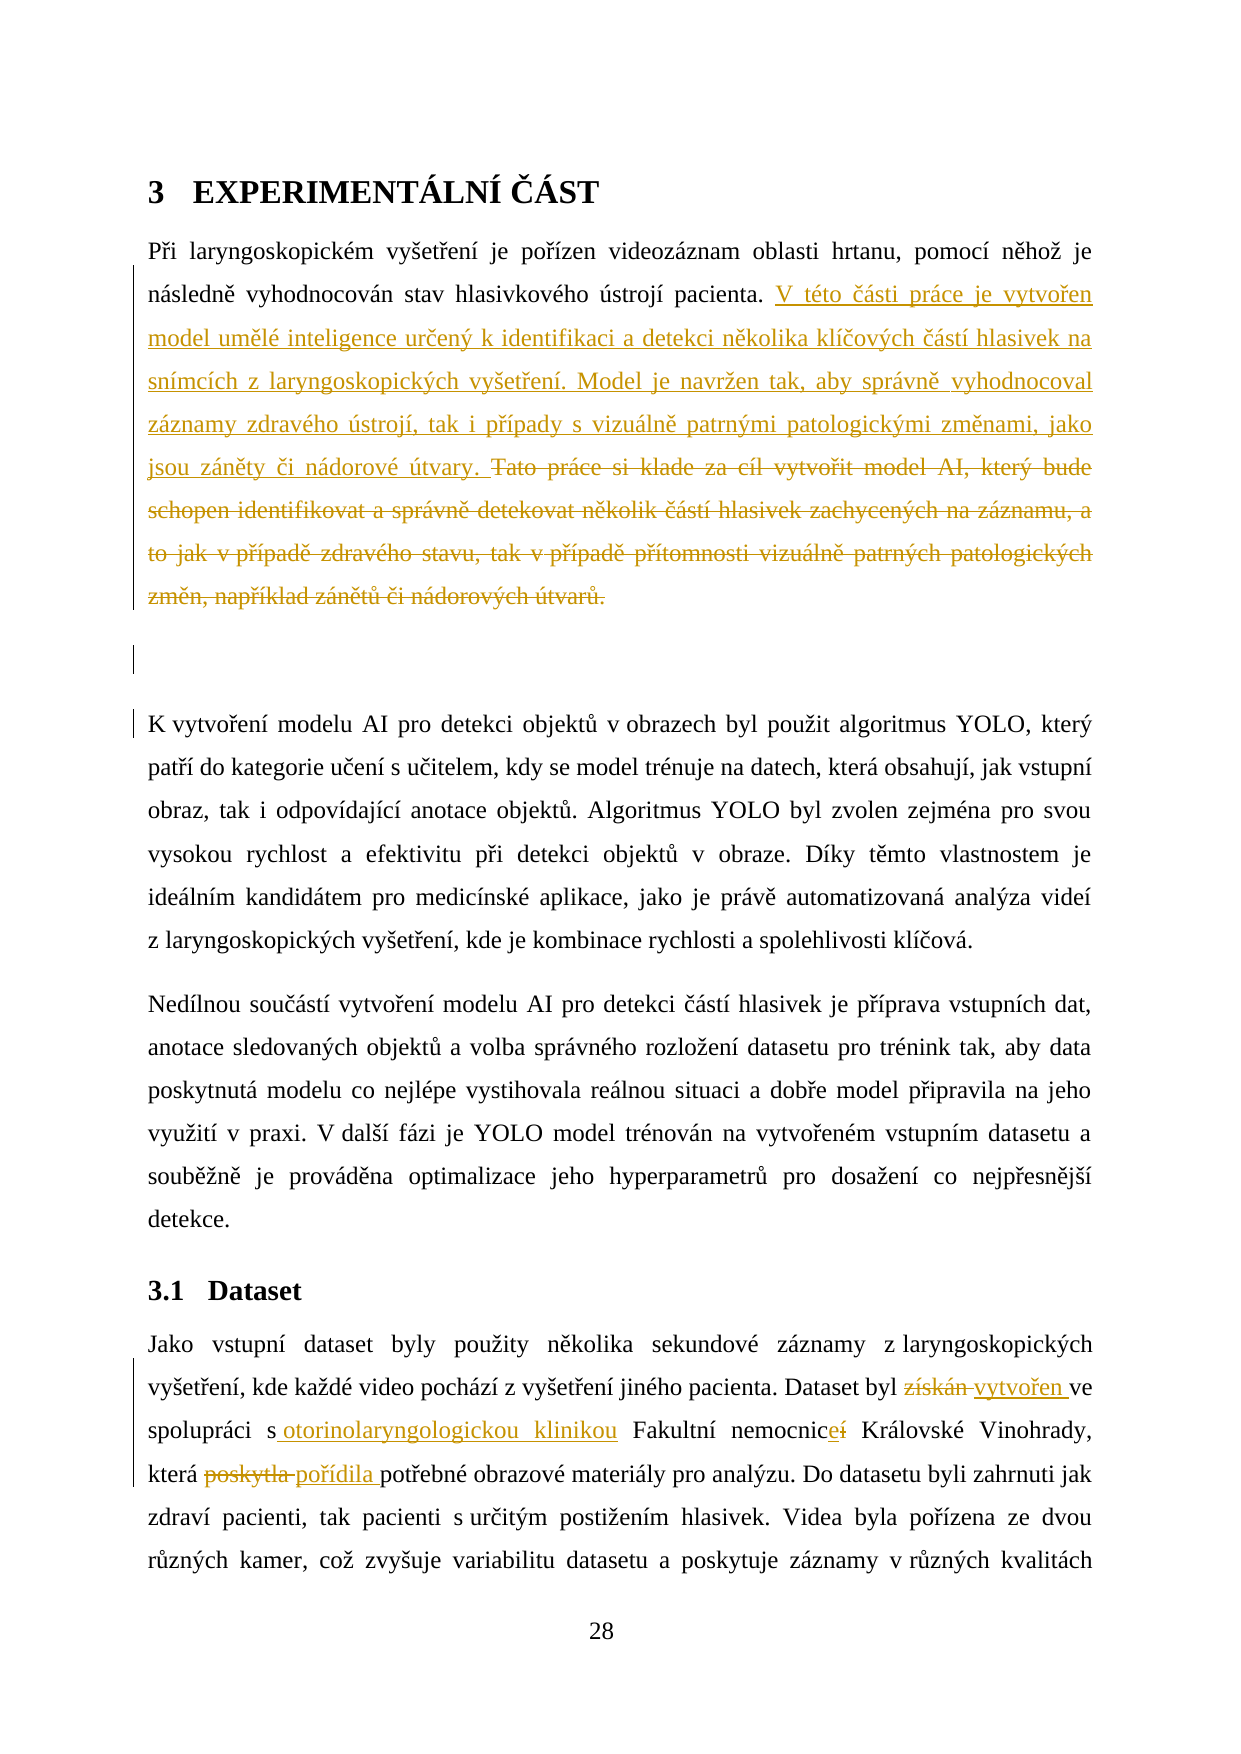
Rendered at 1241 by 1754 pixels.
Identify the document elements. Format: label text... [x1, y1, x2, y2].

text K vytvoření modelu AI pro detekci objektů v obrazech byl použit algoritmus YOLO, který patří do kategorie učení s učitelem, kdy se model trénuje na datech, která obsahují, jak vstupní obraz, tak i odpovídající anotace objektů. Algoritmus YOLO byl zvolen zejména pro svou vysokou rychlost a efektivitu při detekci objektů v obraze. Díky těmto vlastnostem je ideálním kandidátem pro medicínské aplikace, jako je právě automatizovaná analýza videí z laryngoskopických vyšetření, kde je kombinace rychlosti a spolehlivosti klíčová. [148, 709, 1092, 954]
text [148, 1329, 1092, 1574]
text Nedílnou součástí vytvoření modelu AI pro detekci částí hlasivek je příprava vstupních dat, anotace sledovaných objektů a volba správného rozložení datasetu pro trénink tak, aby data poskytnutá modelu co nejlépe vystihovala reálnou situaci a dobře model připravila na jeho využití v praxi. V další fázi je YOLO model trénován na vytvořeném vstupním datasetu a souběžně je prováděna optimalizace jeho hyperparametrů pro dosažení co nejpřesnější detekce. [148, 989, 1092, 1233]
text Při laryngoskopickém vyšetření je pořízen videozáznam oblasti hrtanu, pomocí něhož je následně vyhodnocován stav hlasivkového ústrojí pacienta. [148, 435, 1092, 511]
text Při laryngoskopickém vyšetření je pořízen videozáznam oblasti hrtanu, pomocí něhož je následně vyhodnocován stav hlasivkového ústrojí pacienta. [148, 349, 1092, 434]
text Při laryngoskopickém vyšetření je pořízen videozáznam oblasti hrtanu, pomocí něhož je následně vyhodnocován stav hlasivkového ústrojí pacienta. [148, 555, 1092, 610]
text Při laryngoskopickém vyšetření je pořízen videozáznam oblasti hrtanu, pomocí něhož je následně vyhodnocován stav hlasivkového ústrojí pacienta. [148, 236, 1092, 348]
subtitle EXPERIMENTÁLNÍ ČÁST [148, 173, 1092, 211]
subtitle Dataset [148, 1273, 1092, 1306]
text Při laryngoskopickém vyšetření je pořízen videozáznam oblasti hrtanu, pomocí něhož je následně vyhodnocován stav hlasivkového ústrojí pacienta. [148, 512, 1092, 554]
